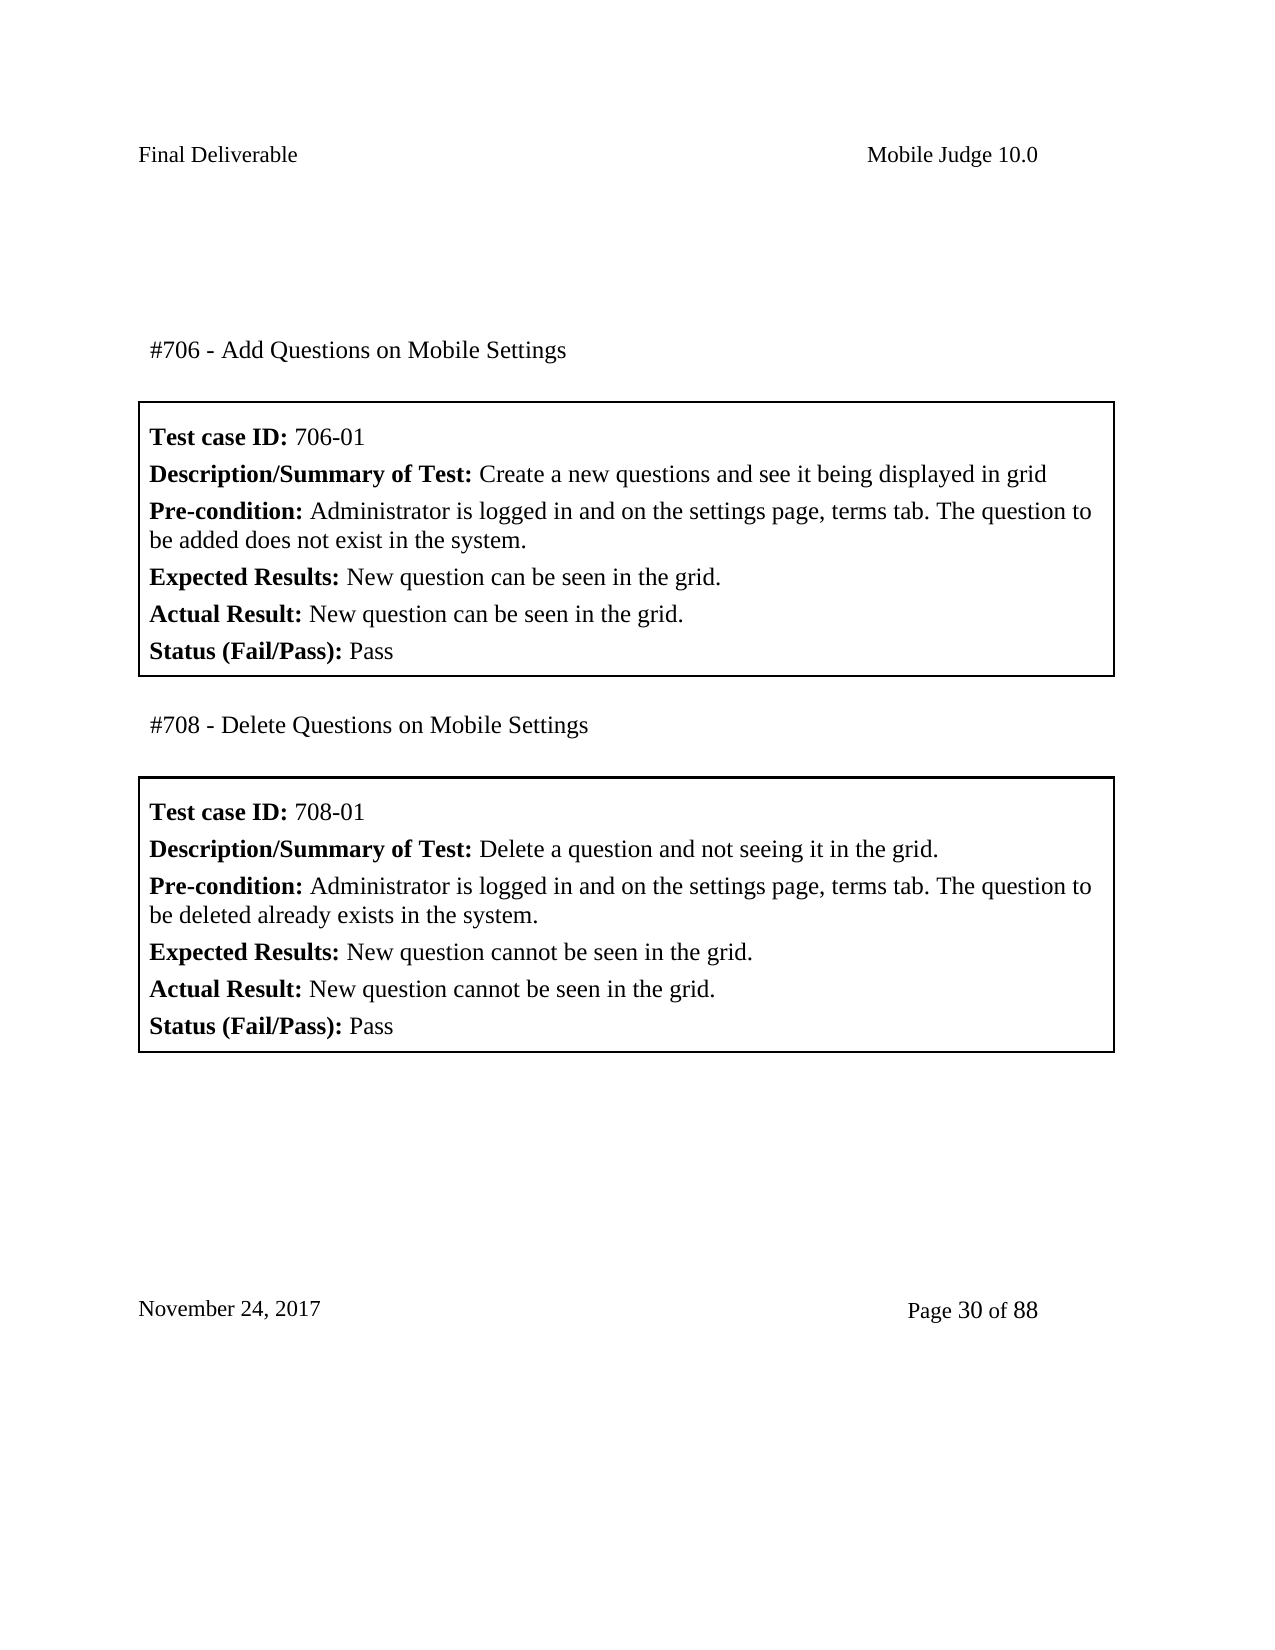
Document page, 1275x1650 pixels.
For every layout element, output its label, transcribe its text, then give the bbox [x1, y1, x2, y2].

text #706 - Add Questions on Mobile Settings [150, 335, 1125, 364]
table_header Test case ID: 708-01 Description/Summary of Test: Delete a question and not seeing it in the grid. Pre-condition: Administrator is logged in and on the settings page, terms tab. The question to be deleted already exists in the system. Expected Results: New question cannot be seen in the grid. Actual Result: New question cannot be seen in the grid. Status (Fail/Pass): Pass [140, 779, 1113, 1051]
text #708 - Delete Questions on Mobile Settings [150, 710, 1125, 739]
table_header Test case ID: 706-01 Description/Summary of Test: Create a new questions and see it being displayed in grid Pre-condition: Administrator is logged in and on the settings page, terms tab. The question to be added does not exist in the system. Expected Results: New question can be seen in the grid. Actual Result: New question can be seen in the grid. Status (Fail/Pass): Pass [140, 403, 1113, 675]
